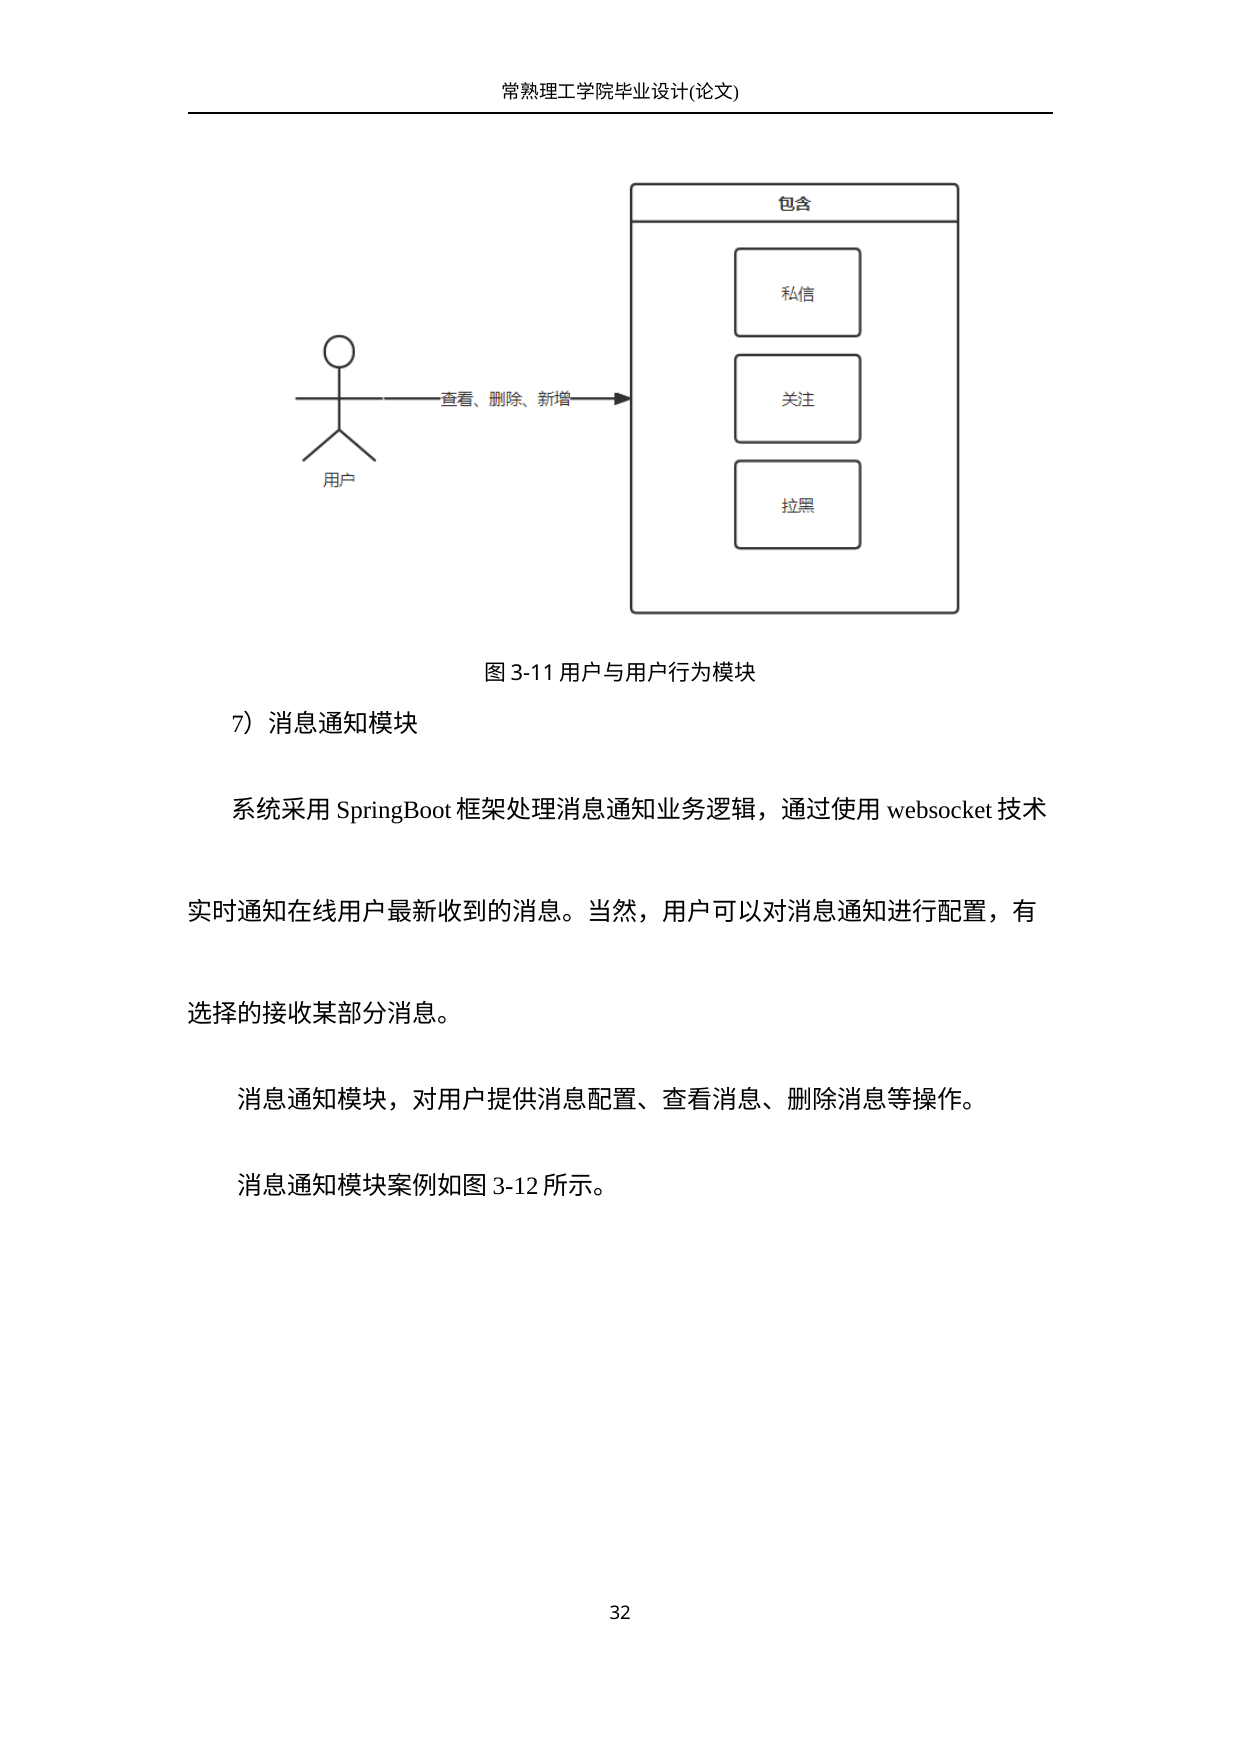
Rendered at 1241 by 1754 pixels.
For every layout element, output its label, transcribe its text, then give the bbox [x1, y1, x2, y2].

text 系统采用SpringBoot框架处理消息通知业务逻辑，通过使用websocket技术实时通知在线用户最新收到的消息。当然，用户可以对消息通知进行配置，有选择的接收某部分消息。 [187, 774, 1053, 1046]
text 消息通知模块，对用户提供消息配置、查看消息、删除消息等操作。 [187, 1064, 1053, 1132]
text 7）消息通知模块 [187, 688, 1053, 756]
text 消息通知模块案例如图3-12所示。 [187, 1150, 1053, 1218]
picture [264, 161, 976, 627]
text 图3-11用户与用户行为模块 [187, 654, 1053, 688]
